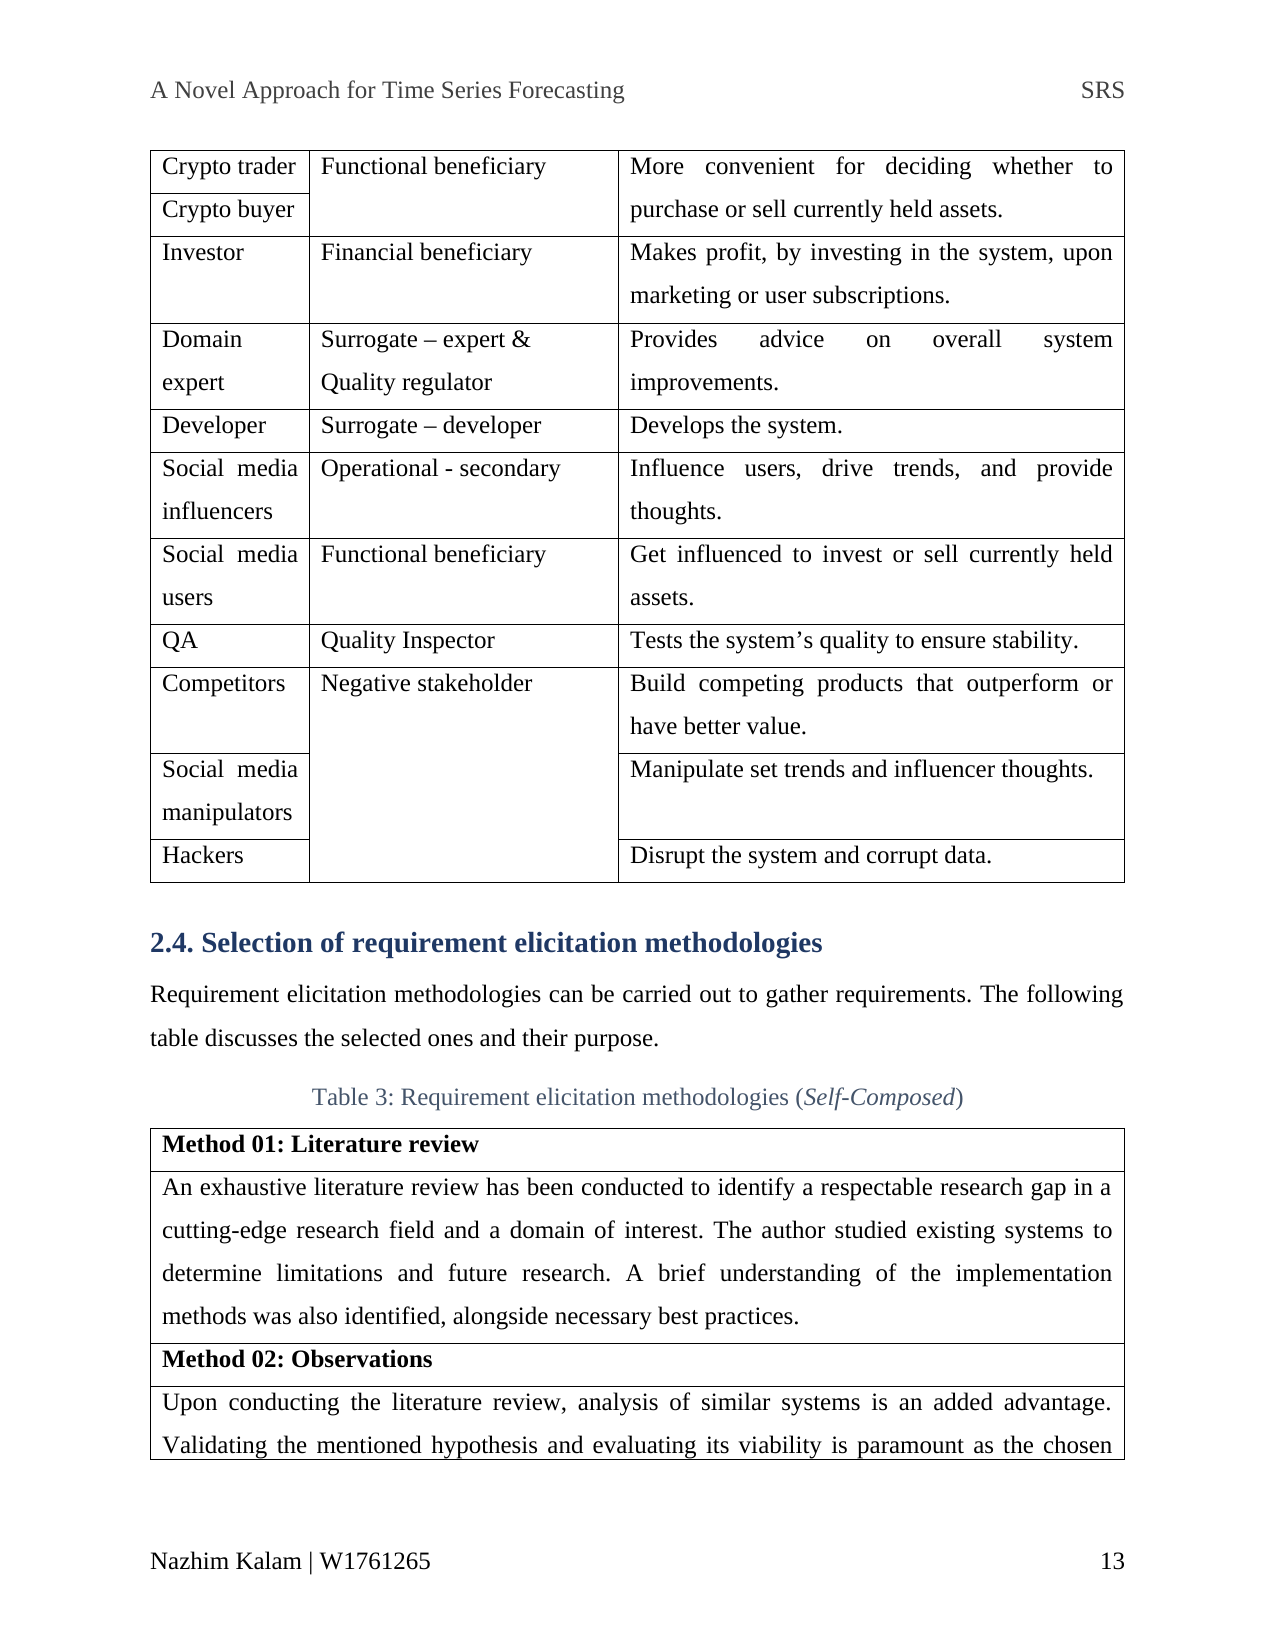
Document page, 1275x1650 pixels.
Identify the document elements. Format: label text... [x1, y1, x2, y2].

table_cell Manipulate set trends and influencer thoughts. [619, 754, 1124, 839]
table_cell Disrupt the system and corrupt data. [619, 840, 1124, 882]
text Table 3: Requirement elicitation methodologies (Self-Composed) [150, 1082, 1125, 1111]
table_cell Quality Inspector [310, 625, 618, 667]
table_cell Social media users [151, 539, 309, 624]
table_cell Financial beneficiary [310, 237, 618, 323]
table_cell Crypto buyer [151, 194, 309, 236]
table_cell Competitors [151, 668, 309, 753]
subtitle 2.4. Selection of requirement elicitation methodologies [150, 925, 1125, 958]
table_cell Method 02: Observations [151, 1344, 1124, 1386]
table_cell Social media manipulators [151, 754, 309, 839]
table_cell Investor [151, 237, 309, 323]
table_header Method 01: Literature review [151, 1129, 1124, 1171]
table_cell Operational - secondary [310, 453, 618, 538]
table_cell Provides advice on overall system improvements. [619, 324, 1124, 409]
table_cell Functional beneficiary [310, 151, 618, 236]
table_cell Hackers [151, 840, 309, 882]
table_cell Get influenced to invest or sell currently held assets. [619, 539, 1124, 624]
table_cell More convenient for deciding whether to purchase or sell currently held assets. [619, 151, 1124, 236]
table_cell Makes profit, by investing in the system, upon marketing or user subscriptions. [619, 237, 1124, 323]
table_cell Crypto trader [151, 151, 309, 193]
table_cell Developer [151, 410, 309, 452]
table_cell Develops the system. [619, 410, 1124, 452]
table_cell Domain expert [151, 324, 309, 409]
table_cell An exhaustive literature review has been conducted to identify a respectable research gap in a cutting-edge research field and a domain of interest. The author studied existing systems to determine limitations and future research. A brief understanding of the implementation methods was also identified, alongside necessary best practices. [151, 1172, 1124, 1343]
table_cell QA [151, 625, 309, 667]
table_cell Surrogate – expert & Quality regulator [310, 324, 618, 409]
table_cell Tests the system’s quality to ensure stability. [619, 625, 1124, 667]
table_cell Social media influencers [151, 453, 309, 538]
table_cell Functional beneficiary [310, 539, 618, 624]
table_cell Influence users, drive trends, and provide thoughts. [619, 453, 1124, 538]
table_cell Surrogate – developer [310, 410, 618, 452]
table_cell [151, 1387, 1124, 1459]
text Requirement elicitation methodologies can be carried out to gather requirements. The following table discusses the selected ones and their purpose. [150, 979, 1125, 1051]
table_cell Negative stakeholder [310, 668, 618, 882]
table_cell Build competing products that outperform or have better value. [619, 668, 1124, 753]
